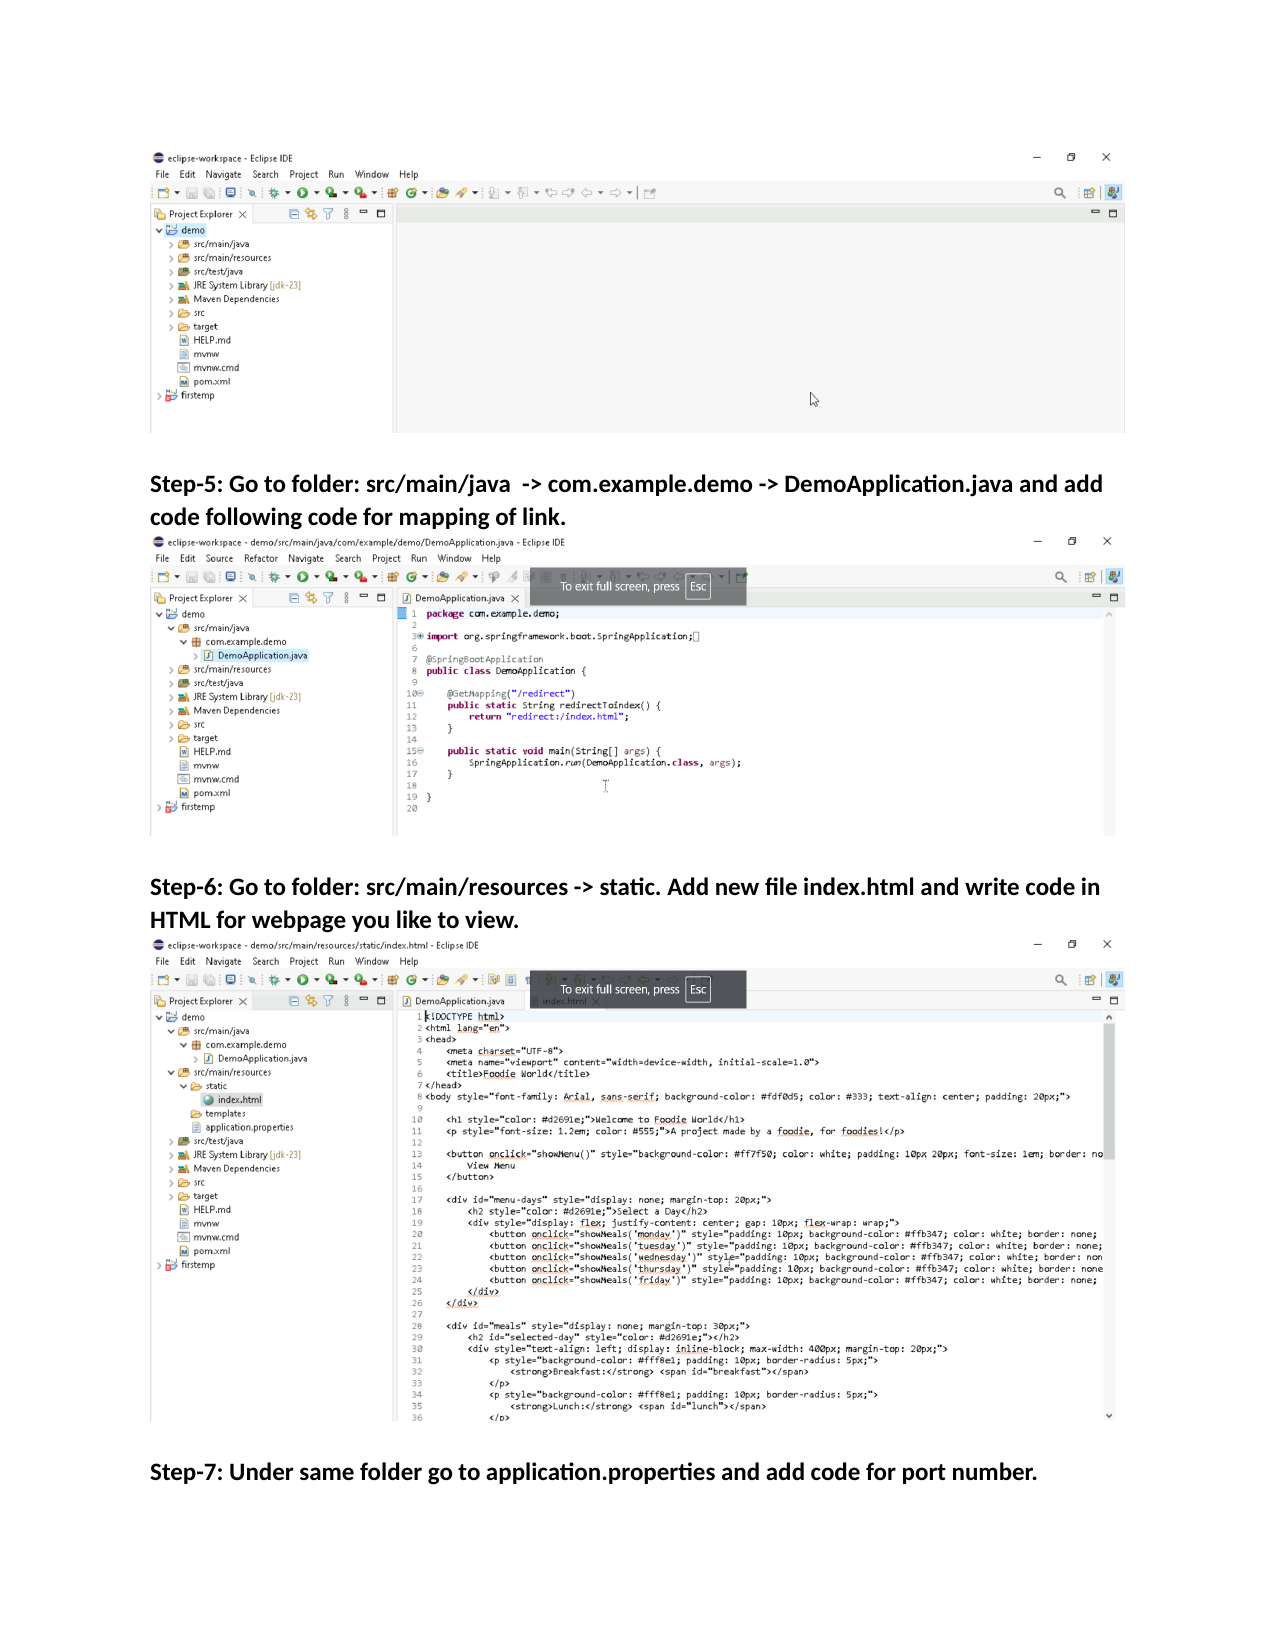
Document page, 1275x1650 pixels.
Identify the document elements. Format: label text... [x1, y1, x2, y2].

picture [150, 150, 1125, 433]
picture [150, 936, 1125, 1421]
text Step-7: Under same folder go to application.properties and add code for port number. [150, 1456, 1125, 1486]
text Step-5: Go to folder: src/main/java -> com.example.demo -> DemoApplication.java and add code following code for mapping of link. [150, 468, 1125, 531]
text Step-6: Go to folder: src/main/resources -> static. Add new file index.html and write code in HTML for webpage you like to view. [150, 871, 1125, 934]
picture [150, 533, 1125, 836]
